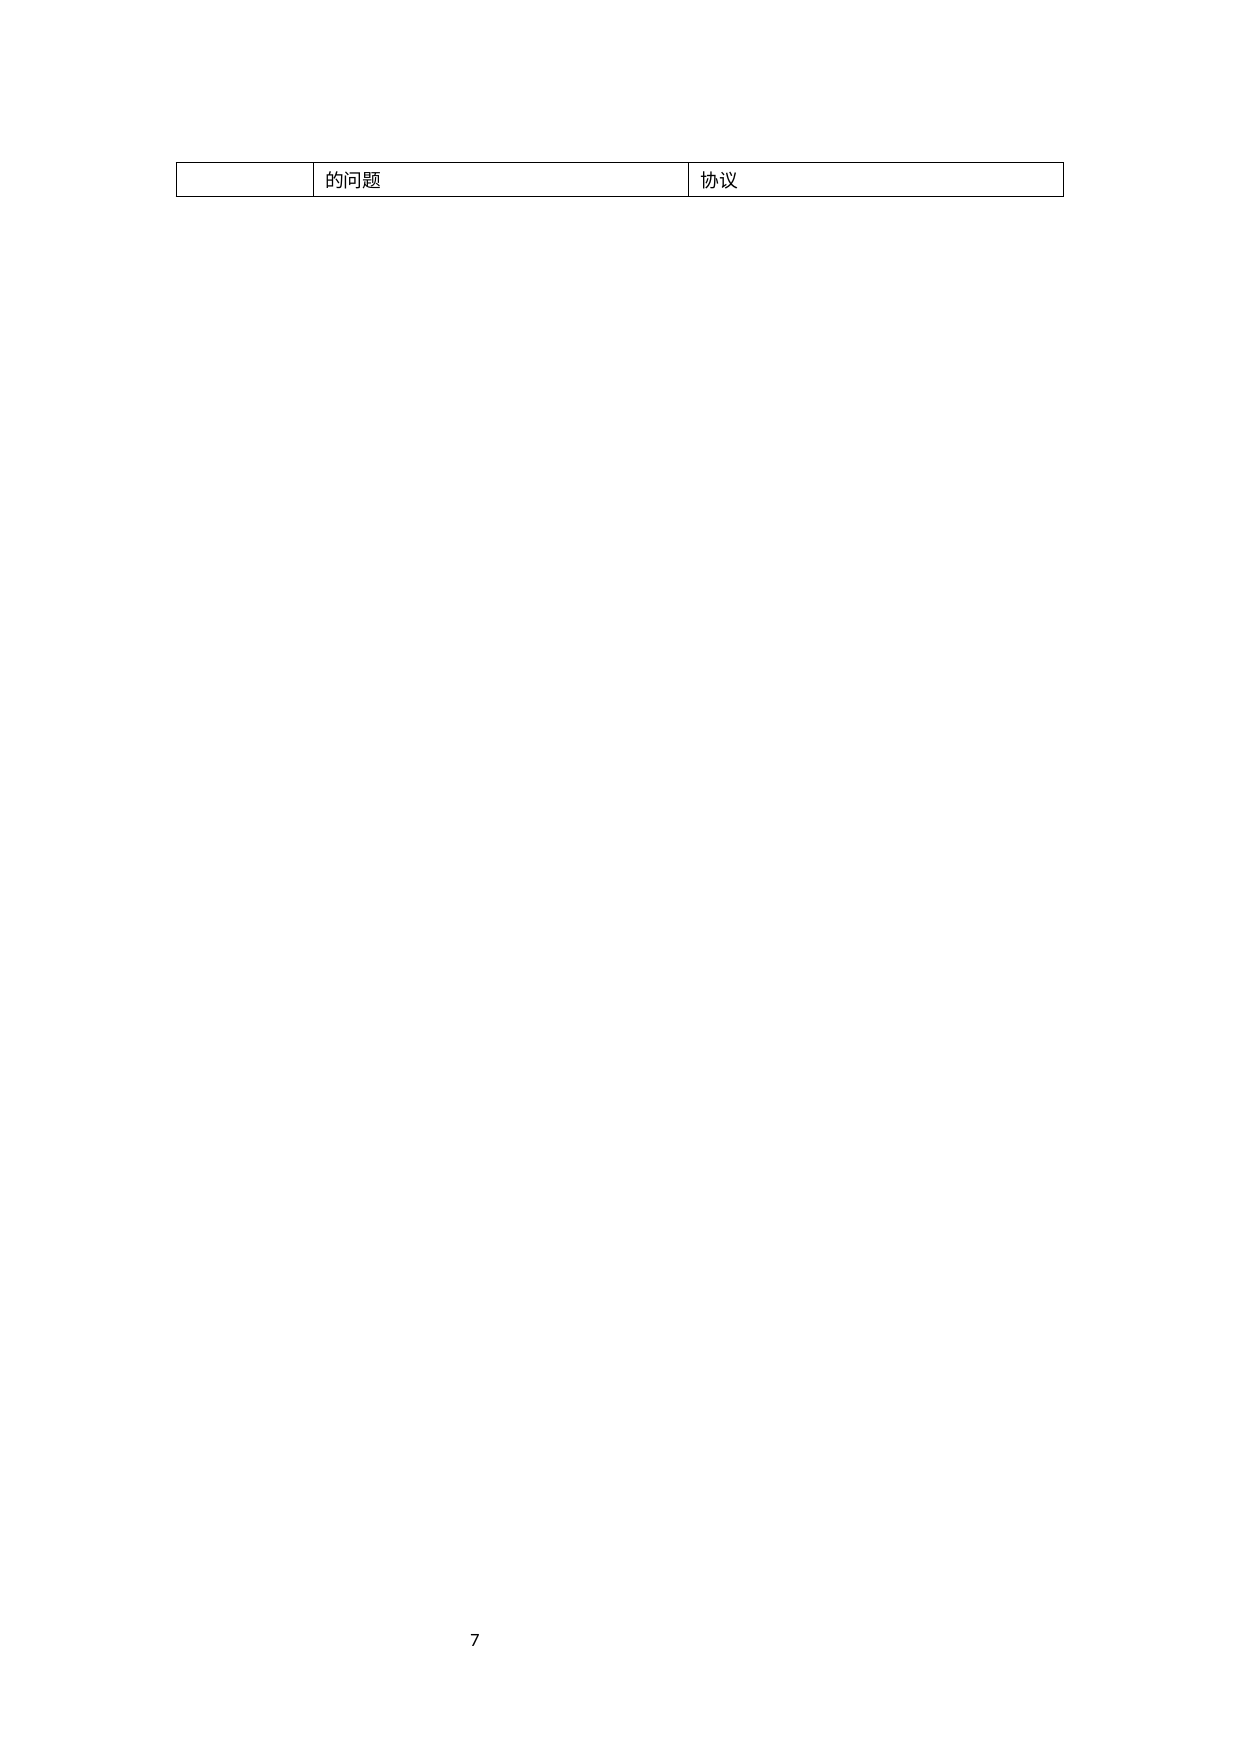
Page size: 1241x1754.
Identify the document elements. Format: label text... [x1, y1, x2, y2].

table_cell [689, 163, 1063, 196]
table_cell 应用层 [177, 163, 313, 196]
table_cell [314, 163, 688, 196]
